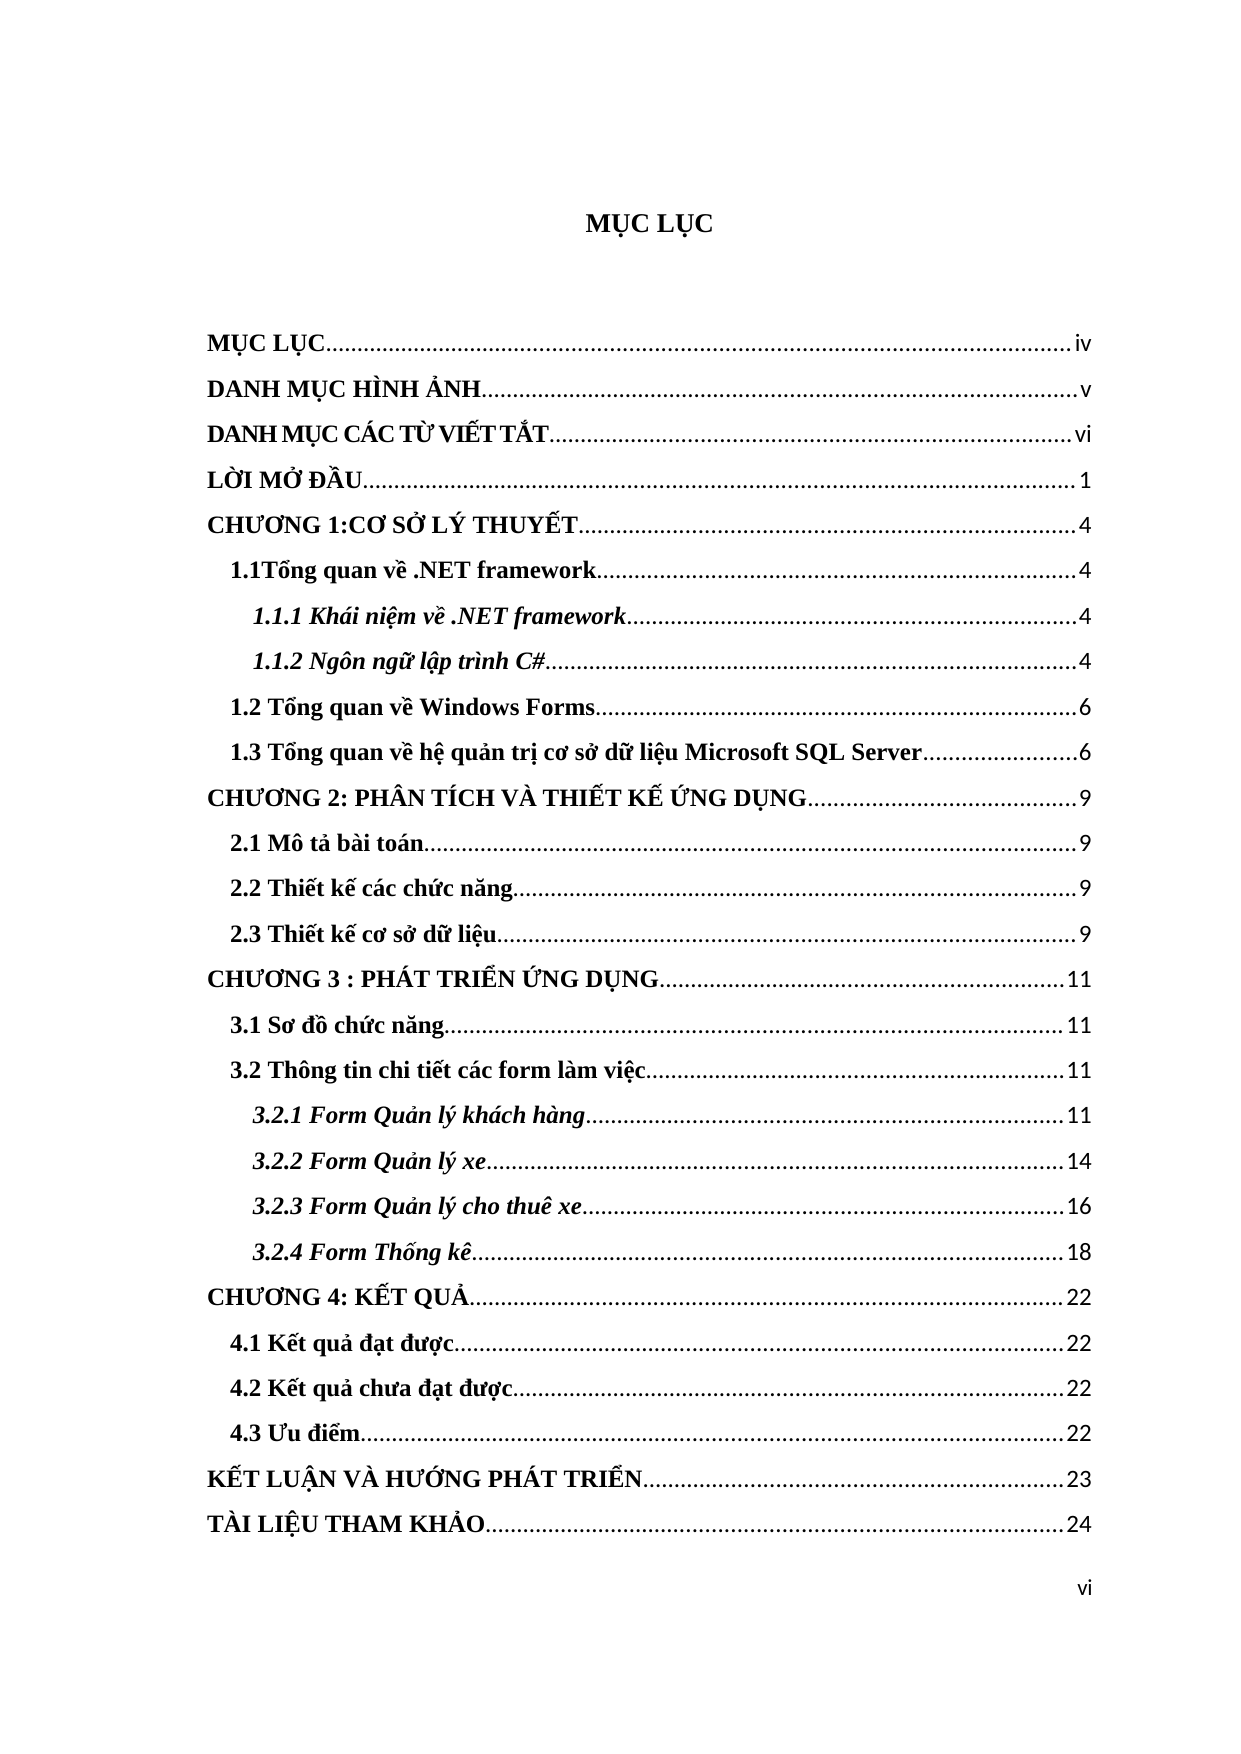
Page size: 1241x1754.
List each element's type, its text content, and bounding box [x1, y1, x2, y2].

text MỤC LỤC [207, 207, 1092, 238]
